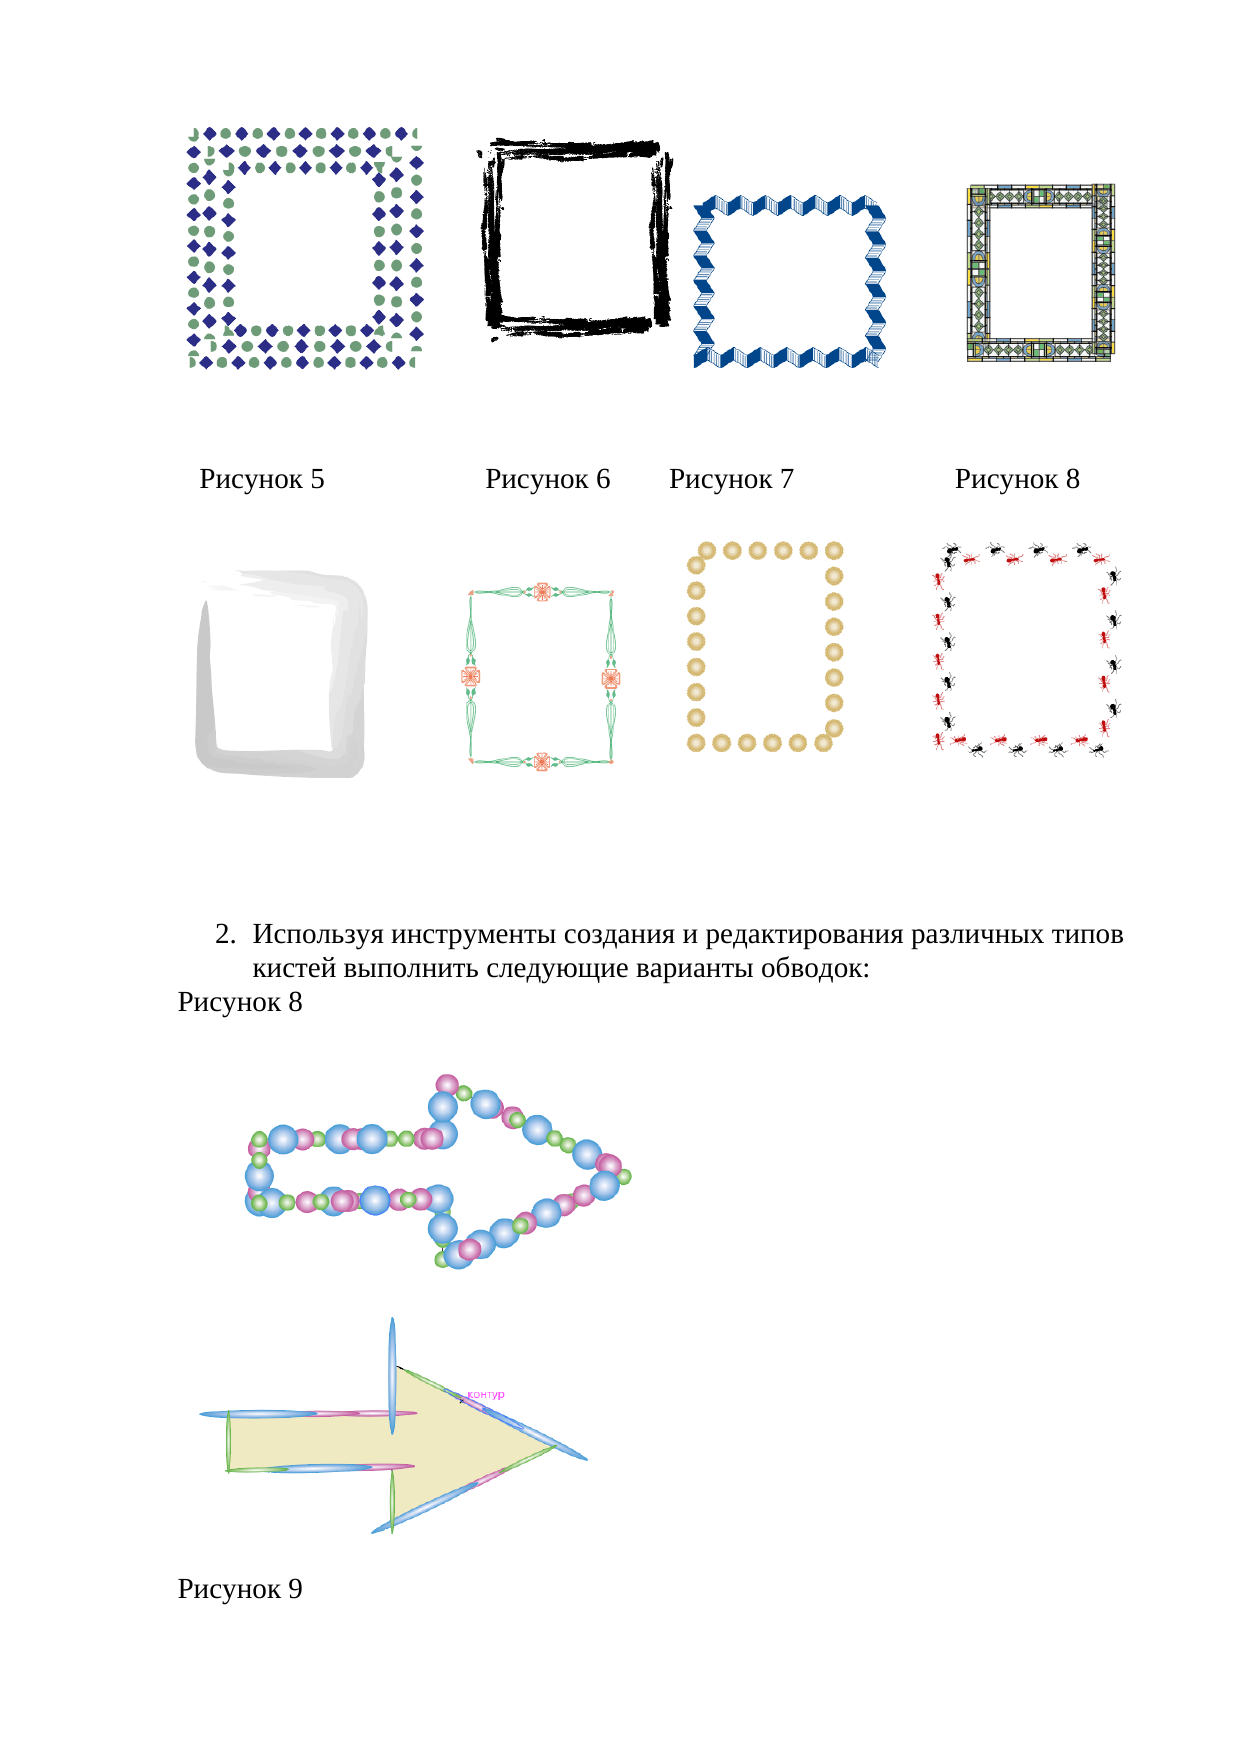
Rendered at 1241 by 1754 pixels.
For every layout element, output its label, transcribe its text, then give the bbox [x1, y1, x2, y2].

picture [689, 175, 1133, 376]
picture [177, 1310, 648, 1546]
picture [910, 526, 1137, 778]
picture [177, 561, 628, 778]
picture [177, 1043, 700, 1307]
picture [177, 118, 683, 376]
text Рисунок 9 [177, 1571, 1152, 1604]
picture [678, 520, 860, 778]
text Рисунок 8 [177, 984, 1152, 1017]
list Используя инструменты создания и редактирования различных типов кистей выполнить следующие варианты обводок: [215, 917, 1152, 984]
text Рисунок 5 Рисунок 6 Рисунок 7 Рисунок 8 [177, 461, 1152, 494]
